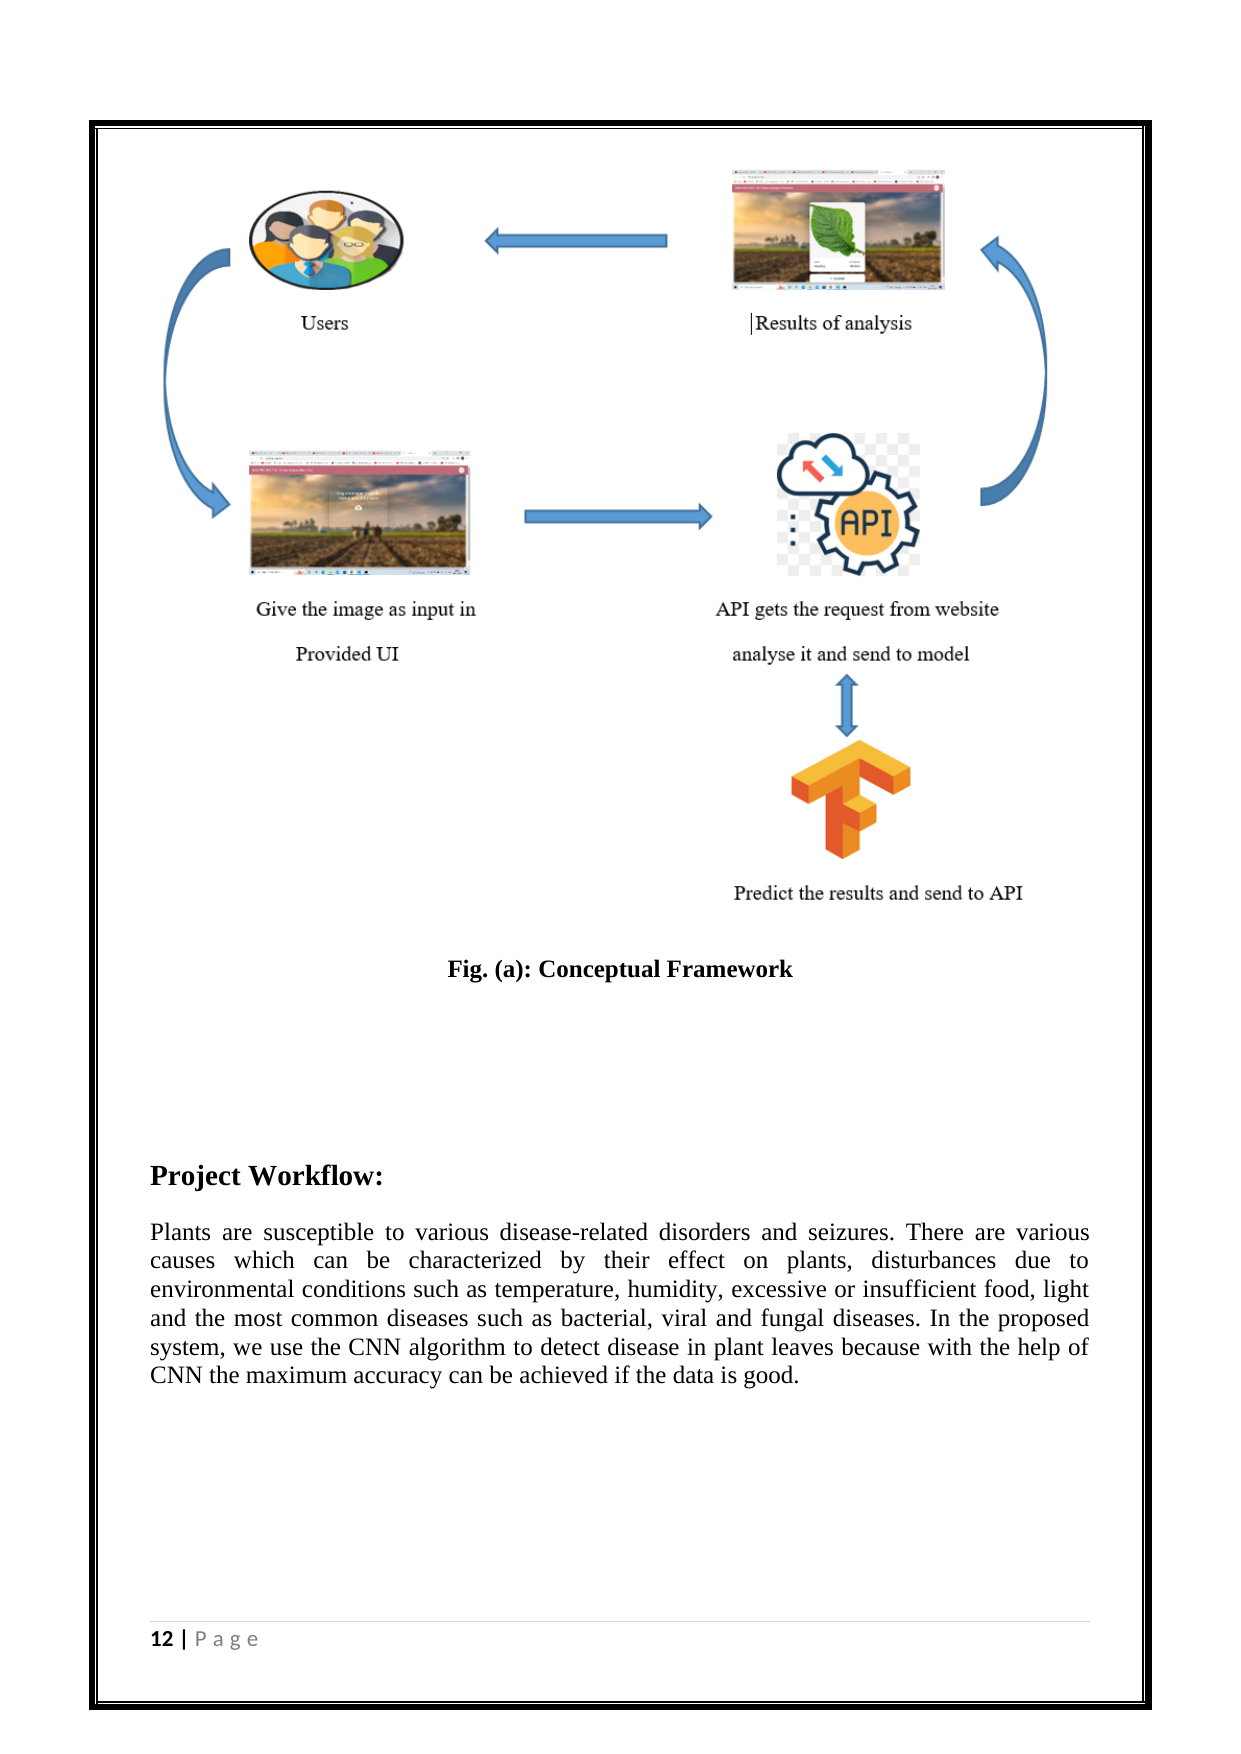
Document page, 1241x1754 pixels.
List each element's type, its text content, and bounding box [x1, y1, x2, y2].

text Project Workflow: [150, 1158, 1090, 1192]
picture [150, 150, 1091, 929]
text Plants are susceptible to various disease-related disorders and seizures. There are various causes which can be characterized by their effect on plants, disturbances due to environmental conditions such as temperature, humidity, excessive or insufficient food, light and the most common diseases such as bacterial, viral and fungal diseases. In the proposed system, we use the CNN algorithm to detect disease in plant leaves because with the help of CNN the maximum accuracy can be achieved if the data is good. [150, 1217, 1090, 1389]
text Fig. (a): Conceptual Framework [150, 954, 1090, 982]
